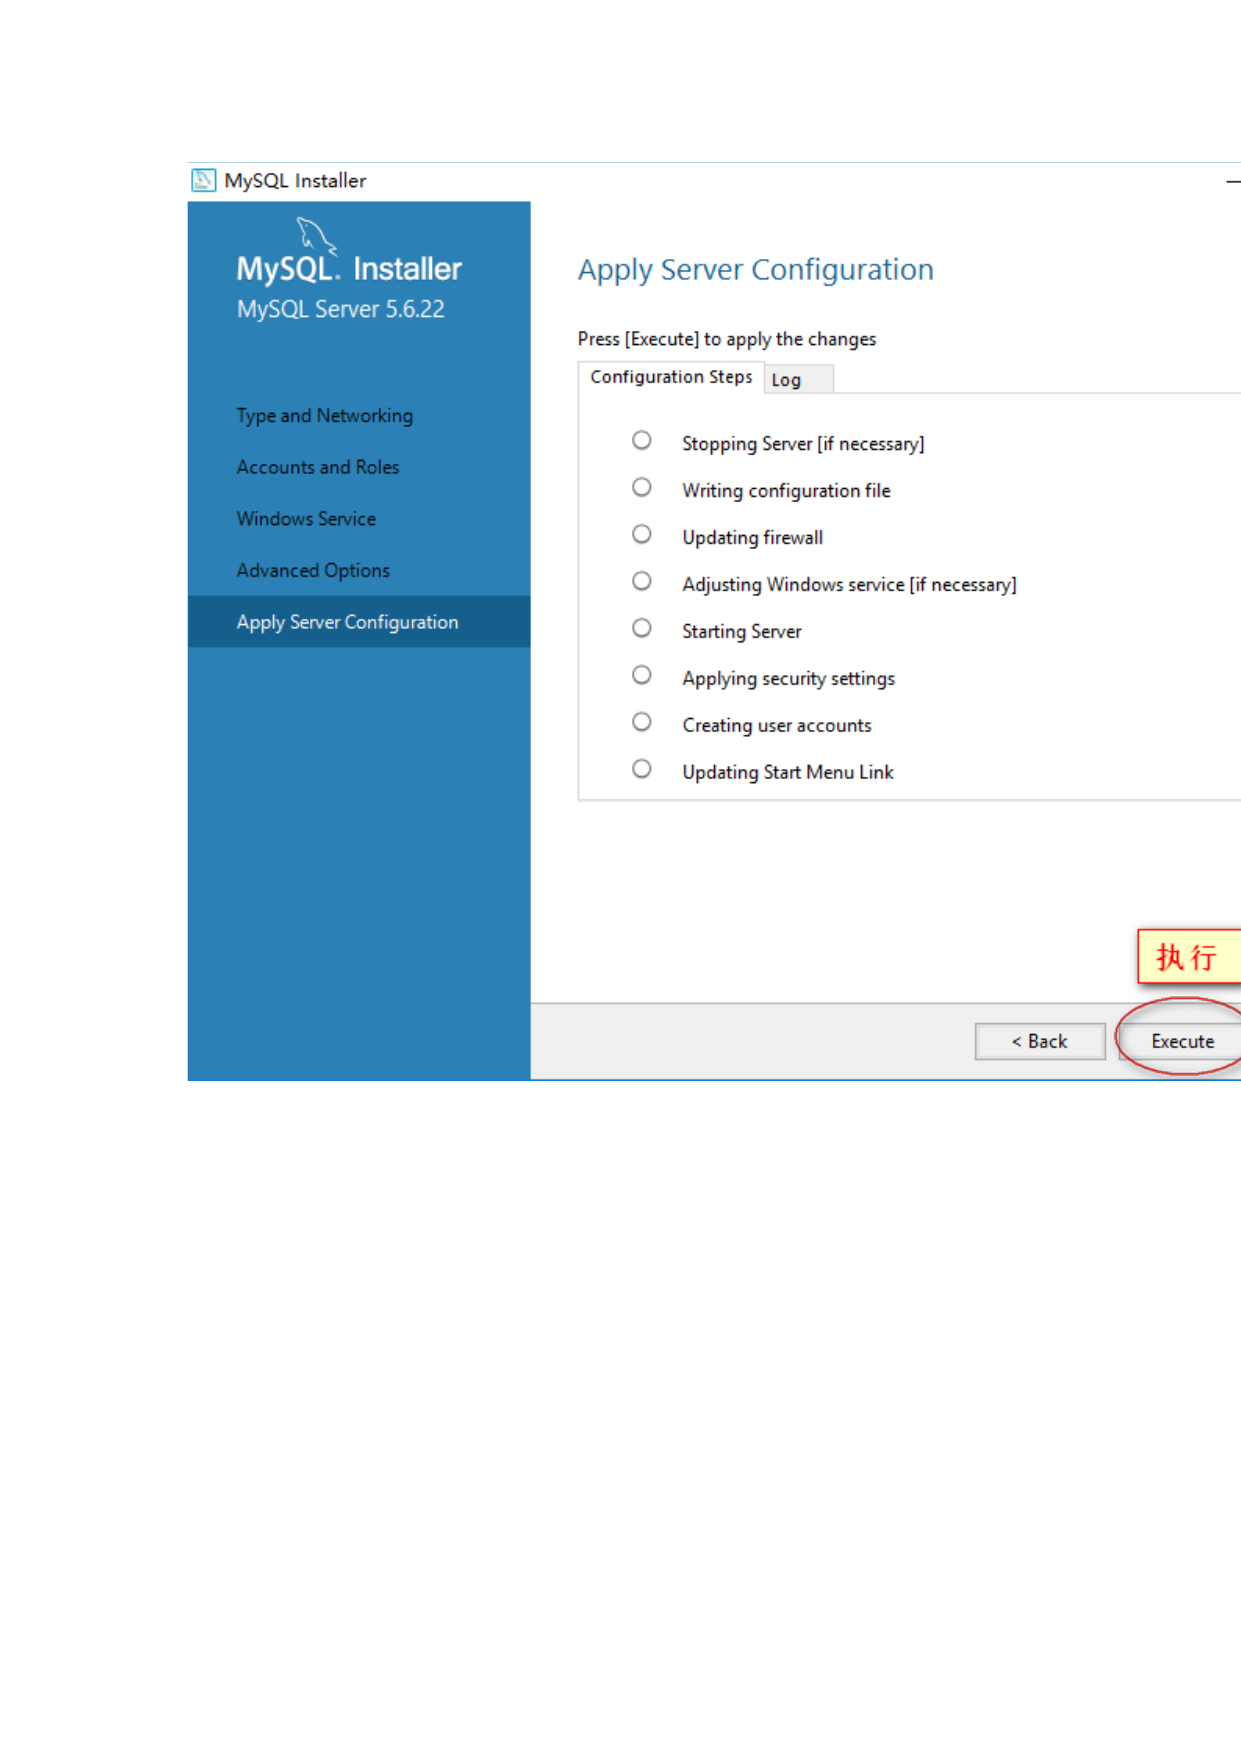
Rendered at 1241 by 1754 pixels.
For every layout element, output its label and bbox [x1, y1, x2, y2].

picture [187, 162, 1241, 1081]
